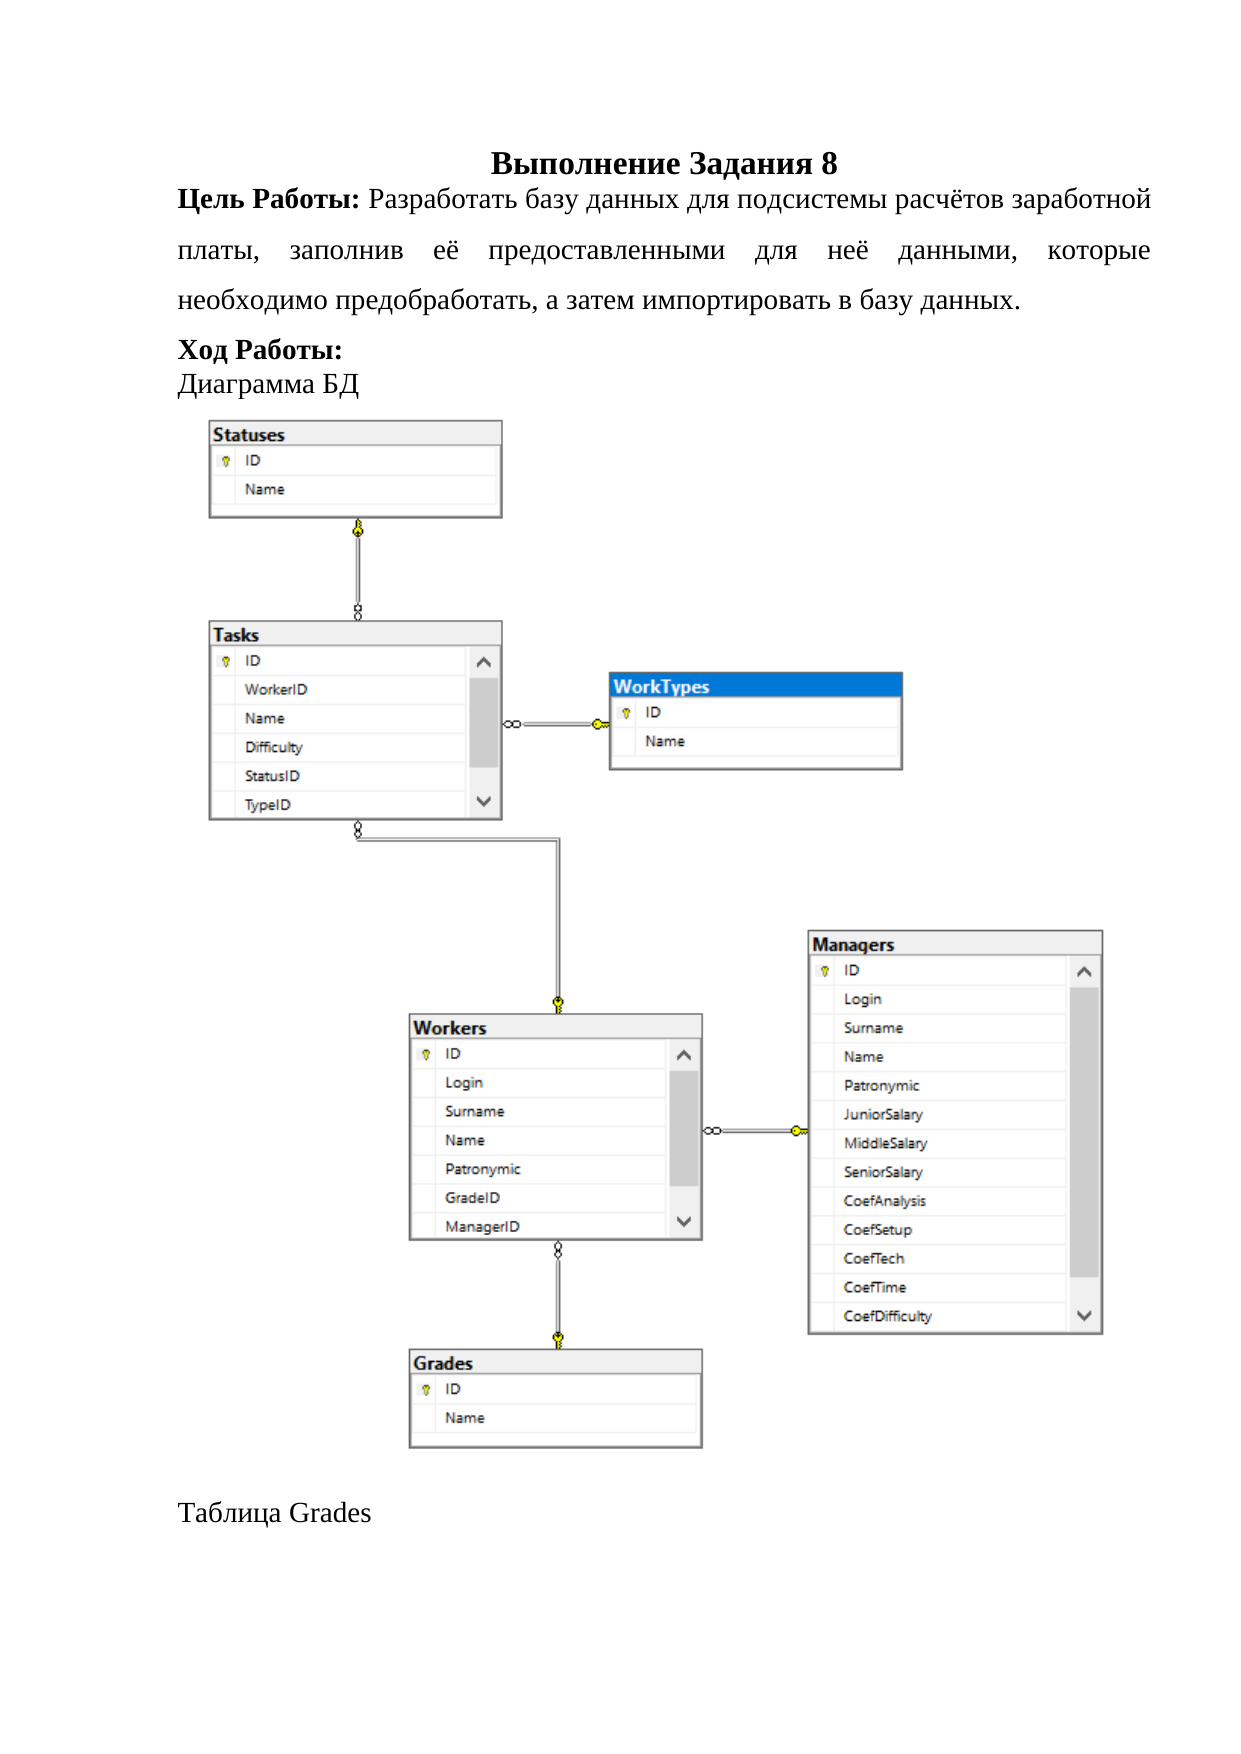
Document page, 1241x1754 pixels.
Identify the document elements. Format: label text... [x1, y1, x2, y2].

text Таблица Grades [177, 1496, 1152, 1529]
subtitle Выполнение Задания 8 [177, 143, 1152, 181]
text Ход Работы: [177, 332, 1152, 366]
text Цель Работы: Разработать базу данных для подсистемы расчётов заработной платы, заполнив её предоставленными для неё данными, которые необходимо предобработать, а затем импортировать в базу данных. [177, 181, 1152, 316]
text Диаграмма БД [177, 366, 1152, 399]
picture [177, 399, 1152, 1496]
